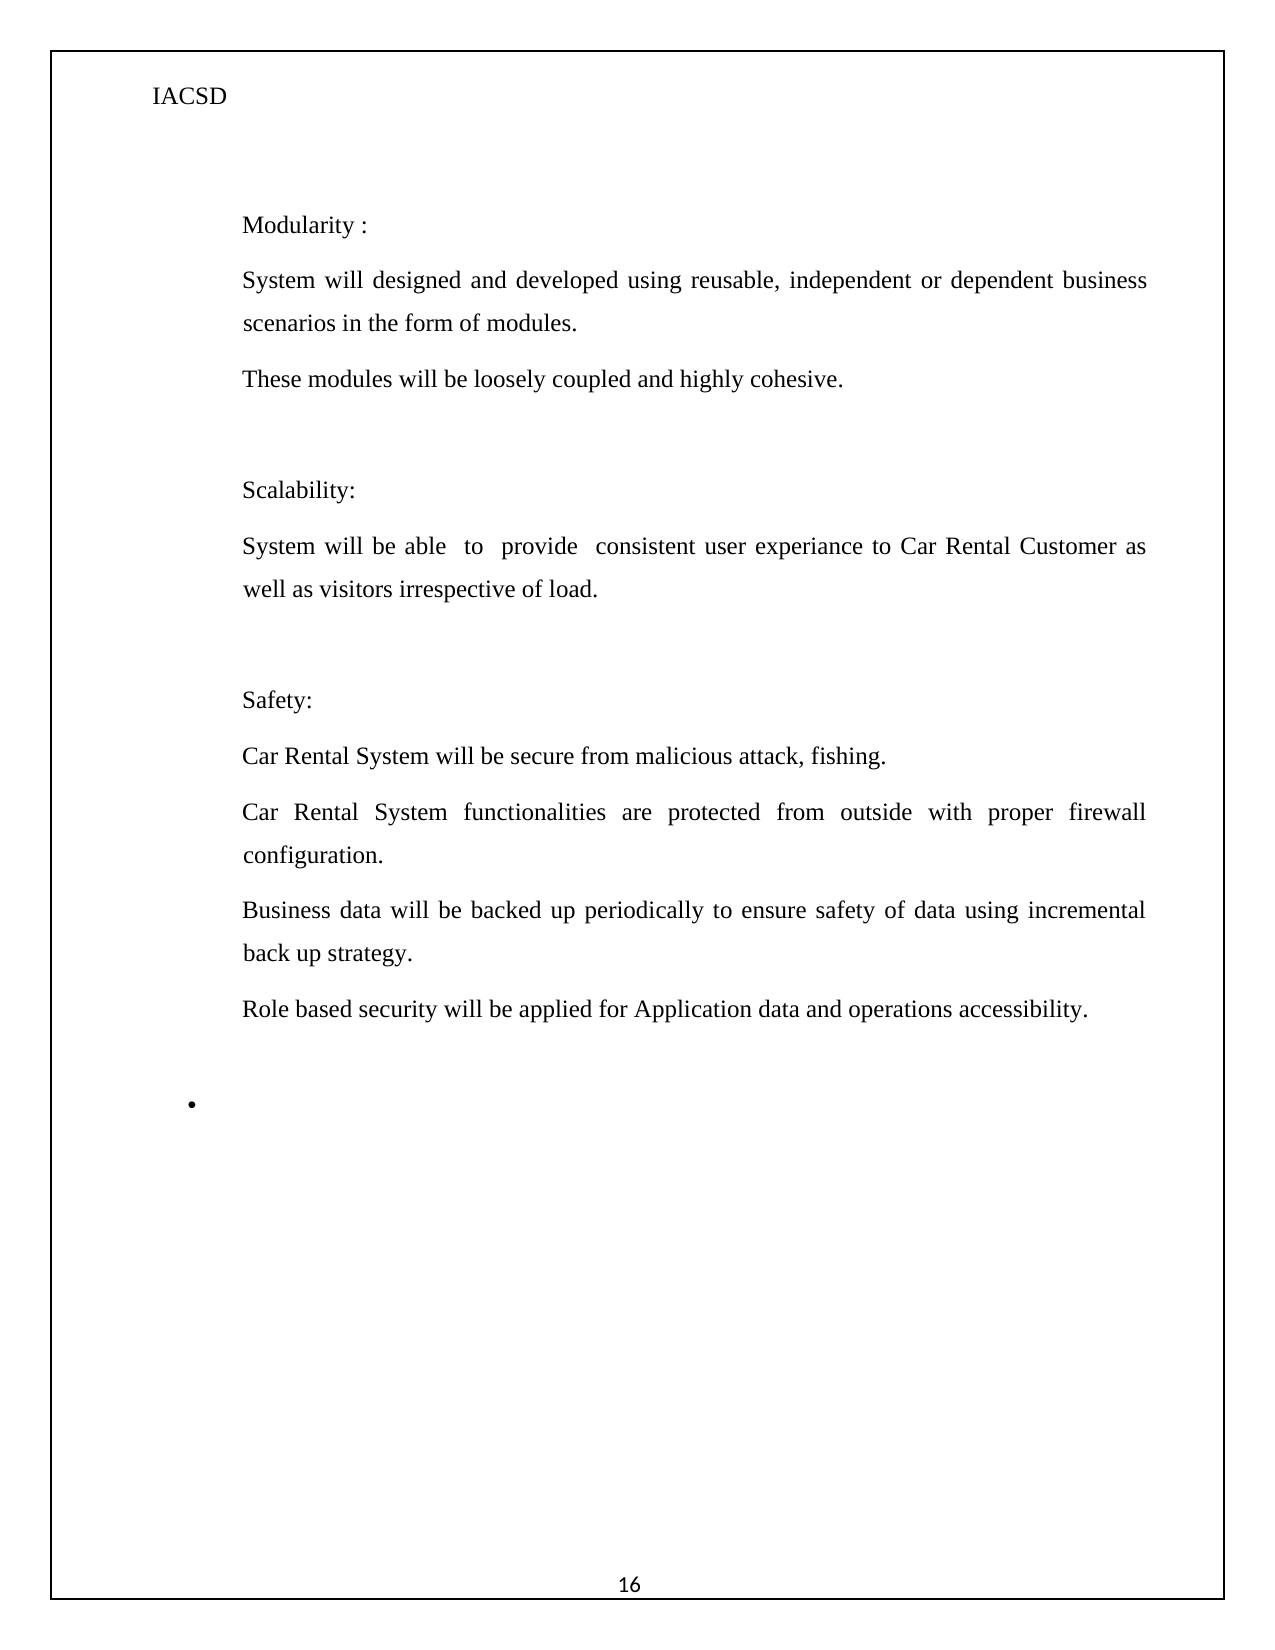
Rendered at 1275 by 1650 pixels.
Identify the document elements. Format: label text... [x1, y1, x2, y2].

text Role based security will be applied for Application data and operations accessibility. [242, 994, 1148, 1023]
text Safety: [242, 685, 1148, 714]
text Business data will be backed up periodically to ensure safety of data using incremental back up strategy. [242, 895, 1148, 967]
text These modules will be loosely coupled and highly cohesive. [242, 364, 1148, 393]
text Car Rental System will be secure from malicious attack, fishing. [242, 741, 1148, 770]
text Car Rental System functionalities are protected from outside with proper firewall configuration. [242, 797, 1148, 868]
text System will designed and developed using reusable, independent or dependent business scenarios in the form of modules. [242, 265, 1148, 337]
text Modularity : [242, 210, 1148, 238]
text System will be able to provide consistent user experiance to Car Rental Customer as well as visitors irrespective of load. [242, 531, 1148, 603]
text Scalability: [242, 475, 1148, 504]
